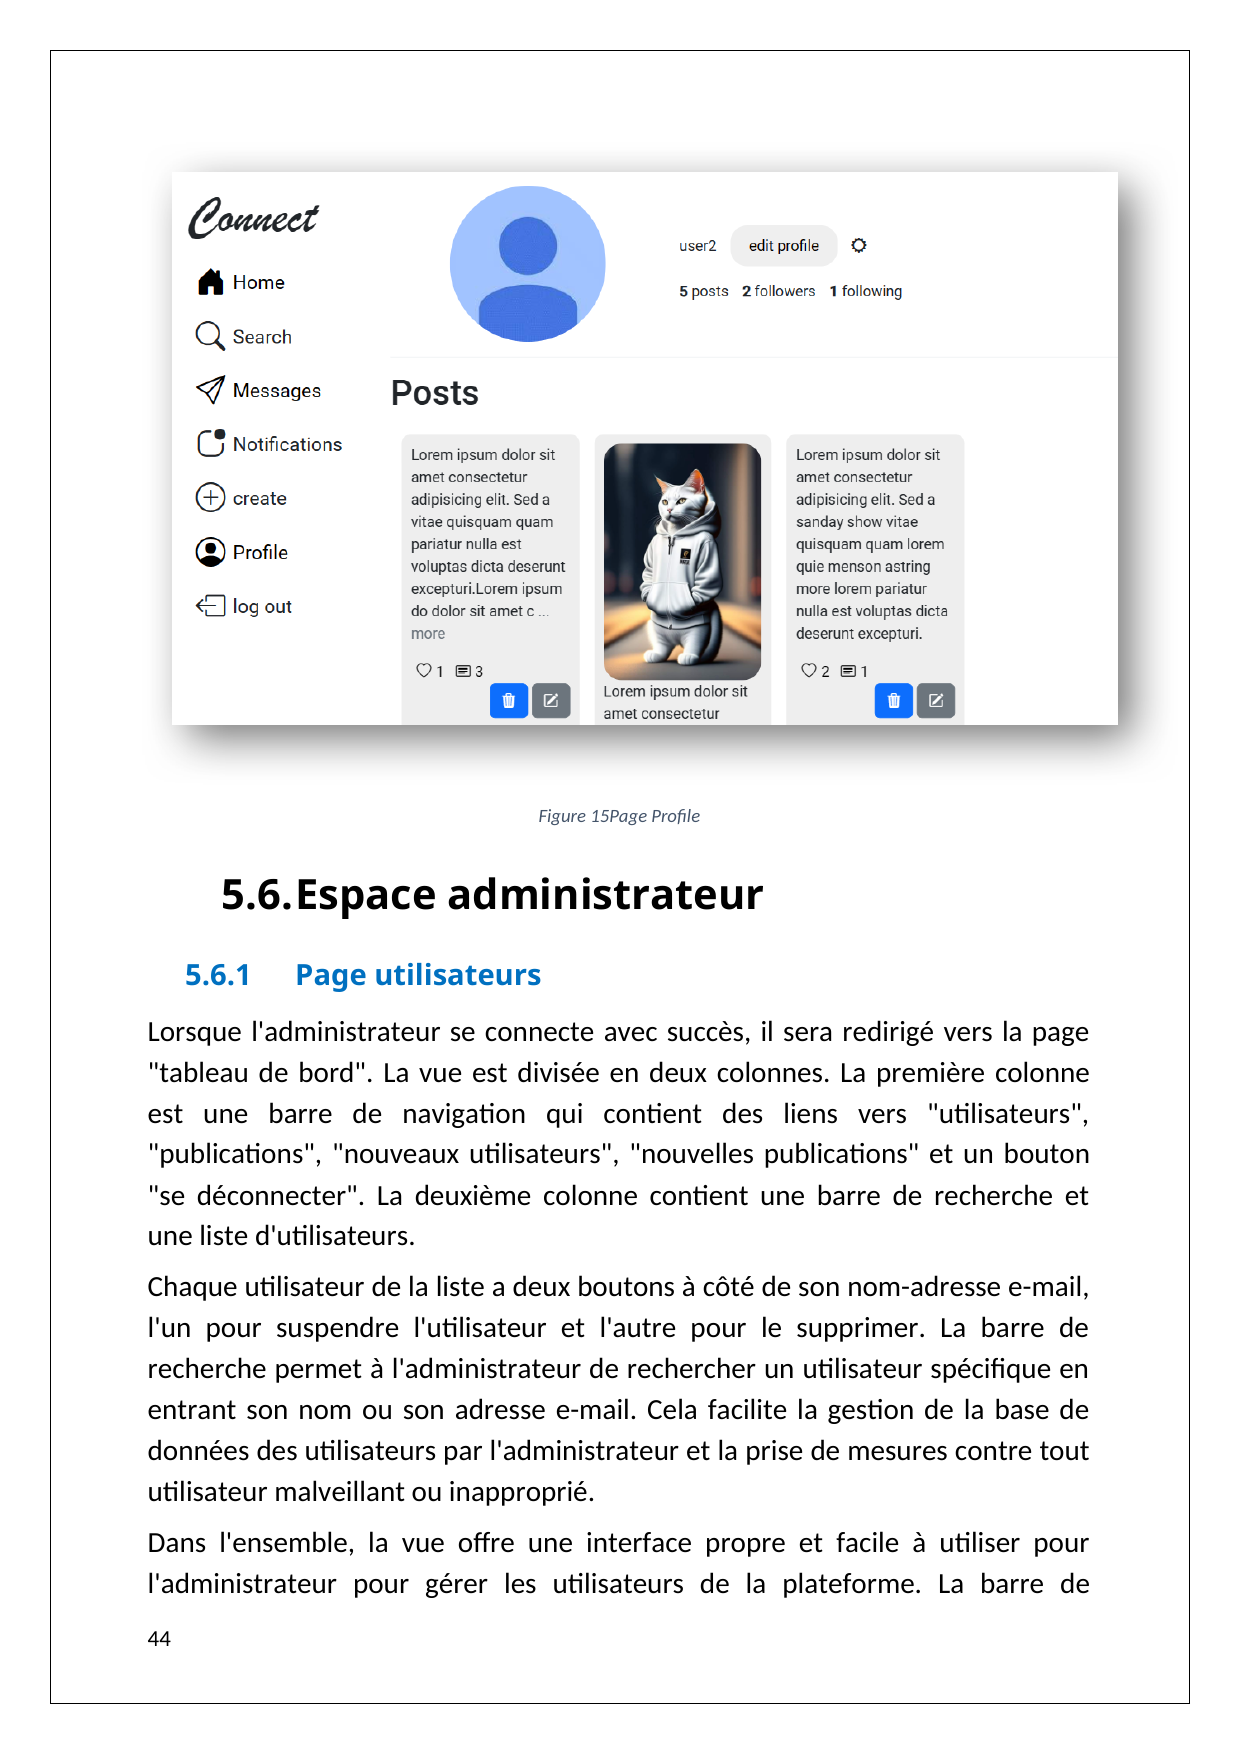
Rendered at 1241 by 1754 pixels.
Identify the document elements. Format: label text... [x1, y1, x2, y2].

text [147, 1524, 1091, 1600]
list Page utilisateurs [185, 955, 1093, 994]
list Espace administrateur [221, 864, 1093, 921]
picture [172, 172, 1118, 725]
text Chaque utilisateur de la liste a deux boutons à côté de son nom-adresse e-mail, l'un pour suspendre l'utilisateur et l'autre pour le supprimer. La barre de recherche permet à l'administrateur de rechercher un utilisateur spécifique en entrant son nom ou son adresse e-mail. Cela facilite la gestion de la base de données des utilisateurs par l'administrateur et la prise de mesures contre tout utilisateur malveillant ou inapproprié. [147, 1268, 1091, 1509]
text Lorsque l'administrateur se connecte avec succès, il sera redirigé vers la page "tableau de bord". La vue est divisée en deux colonnes. La première colonne est une barre de navigation qui contient des liens vers "utilisateurs", "publications", "nouveaux utilisateurs", "nouvelles publications" et un bouton "se déconnecter". La deuxième colonne contient une barre de recherche et une liste d'utilisateurs. [147, 1013, 1091, 1253]
text Figure 15Page Profile [147, 804, 1093, 827]
